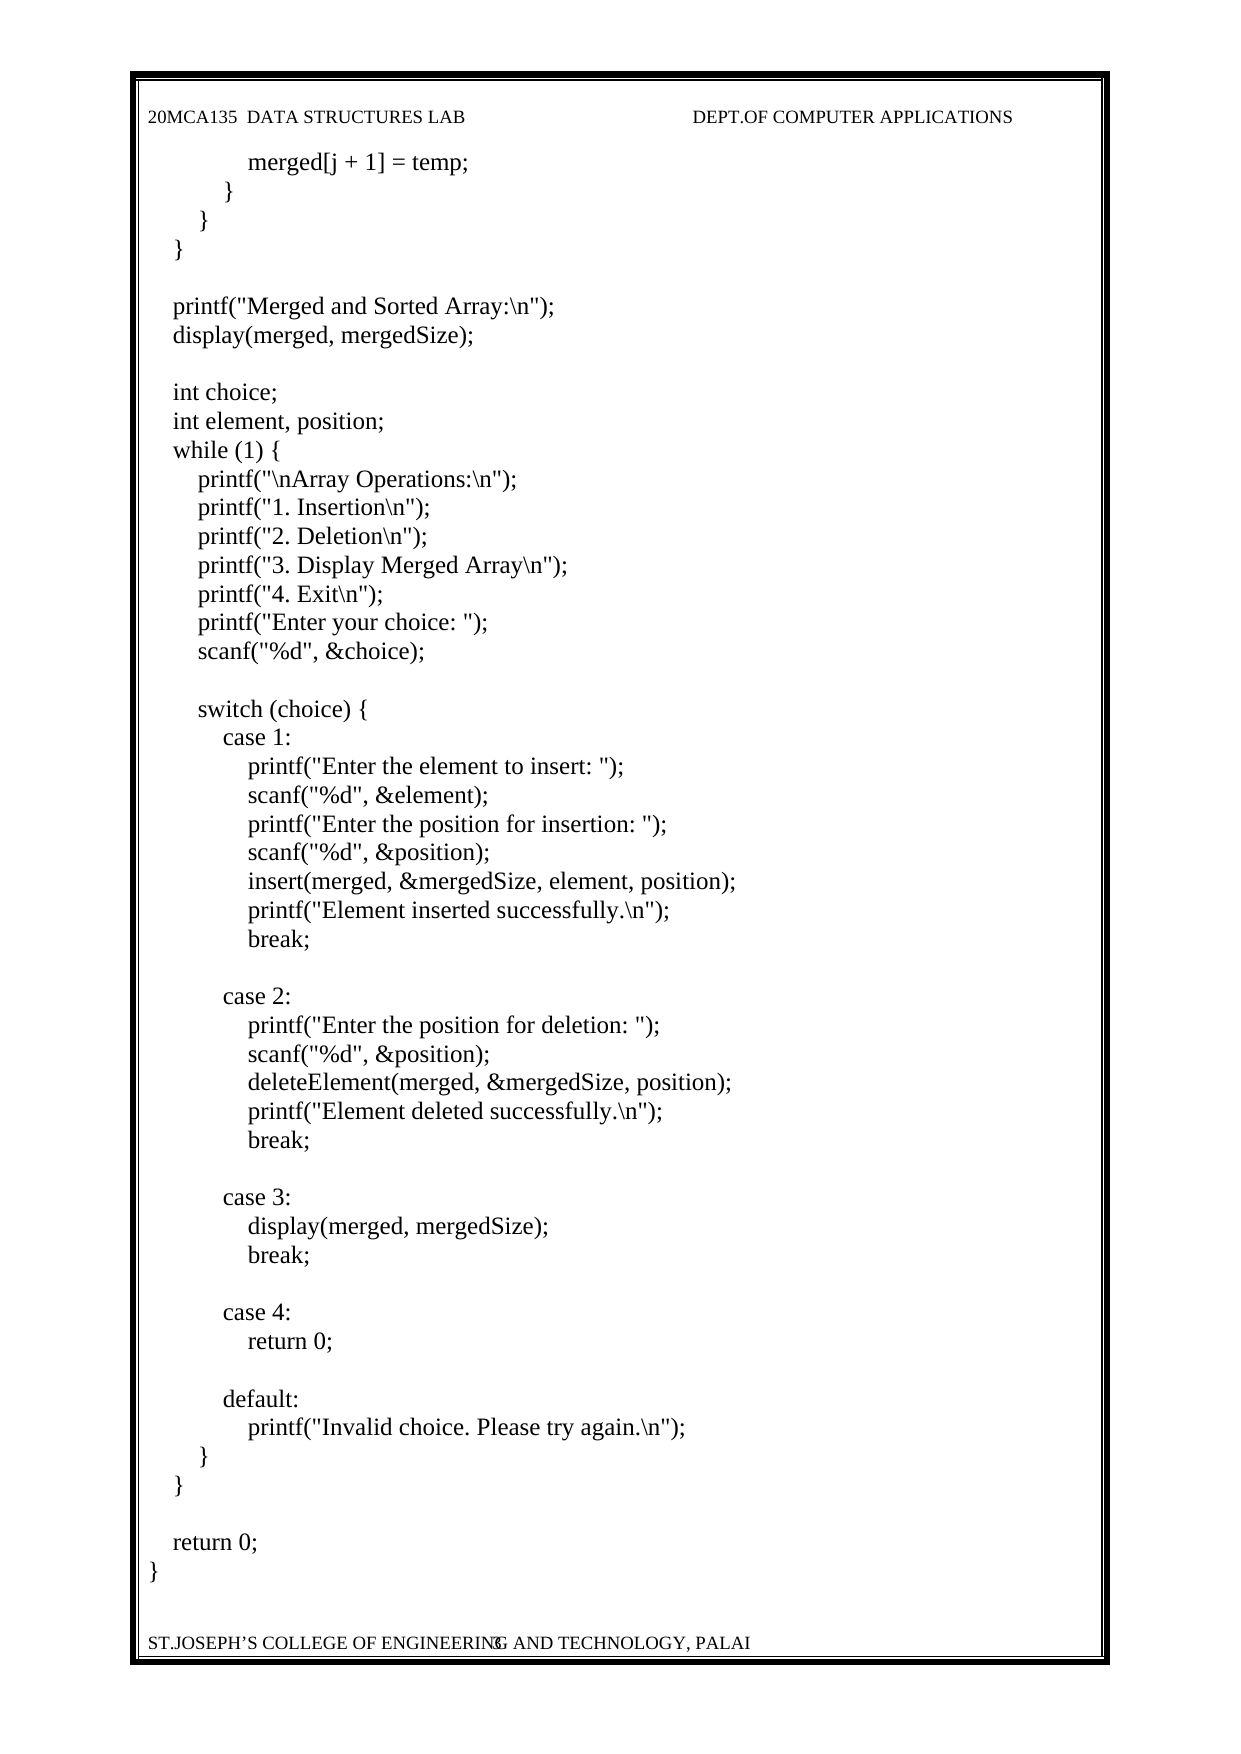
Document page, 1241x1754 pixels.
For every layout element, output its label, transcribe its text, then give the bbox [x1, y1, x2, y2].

text insert(merged, &mergedSize, element, position); [148, 866, 1093, 895]
text printf("Invalid choice. Please try again.\n"); [148, 1412, 1093, 1441]
text return 0; [148, 1527, 1093, 1556]
text merged[j + 1] = temp; [148, 147, 1093, 176]
text printf("Element inserted successfully.\n"); [148, 895, 1093, 924]
text break; [148, 1240, 1093, 1269]
text break; [148, 1125, 1093, 1154]
text return 0; [148, 1326, 1093, 1355]
text deleteElement(merged, &mergedSize, position); [148, 1067, 1093, 1096]
text case 2: [148, 981, 1093, 1010]
text case 1: [148, 722, 1093, 751]
text case 3: [148, 1182, 1093, 1211]
text printf("Enter your choice: "); [148, 607, 1093, 636]
text printf("Element deleted successfully.\n"); [148, 1096, 1093, 1125]
text printf("Enter the position for deletion: "); [148, 1010, 1093, 1039]
text } [148, 1470, 1093, 1499]
text } [148, 1556, 1093, 1585]
text scanf("%d", &position); [148, 1039, 1093, 1067]
text printf("3. Display Merged Array\n"); [148, 550, 1093, 579]
text printf("4. Exit\n"); [148, 579, 1093, 607]
text printf("2. Deletion\n"); [148, 521, 1093, 550]
text break; [148, 924, 1093, 952]
text } [148, 234, 1093, 262]
text printf("Merged and Sorted Array:\n"); [148, 291, 1093, 320]
text case 4: [148, 1297, 1093, 1326]
text scanf("%d", &choice); [148, 636, 1093, 665]
text int element, position; [148, 406, 1093, 435]
text scanf("%d", &element); [148, 780, 1093, 809]
text } [148, 205, 1093, 234]
text } [148, 176, 1093, 205]
text printf("1. Insertion\n"); [148, 492, 1093, 521]
text while (1) { [148, 435, 1093, 464]
text display(merged, mergedSize); [148, 1211, 1093, 1240]
text default: [148, 1384, 1093, 1412]
text scanf("%d", &position); [148, 837, 1093, 866]
text int choice; [148, 377, 1093, 406]
text switch (choice) { [148, 694, 1093, 722]
text printf("\nArray Operations:\n"); [148, 464, 1093, 492]
text } [148, 1441, 1093, 1470]
text printf("Enter the position for insertion: "); [148, 809, 1093, 837]
text printf("Enter the element to insert: "); [148, 751, 1093, 780]
text display(merged, mergedSize); [148, 320, 1093, 349]
